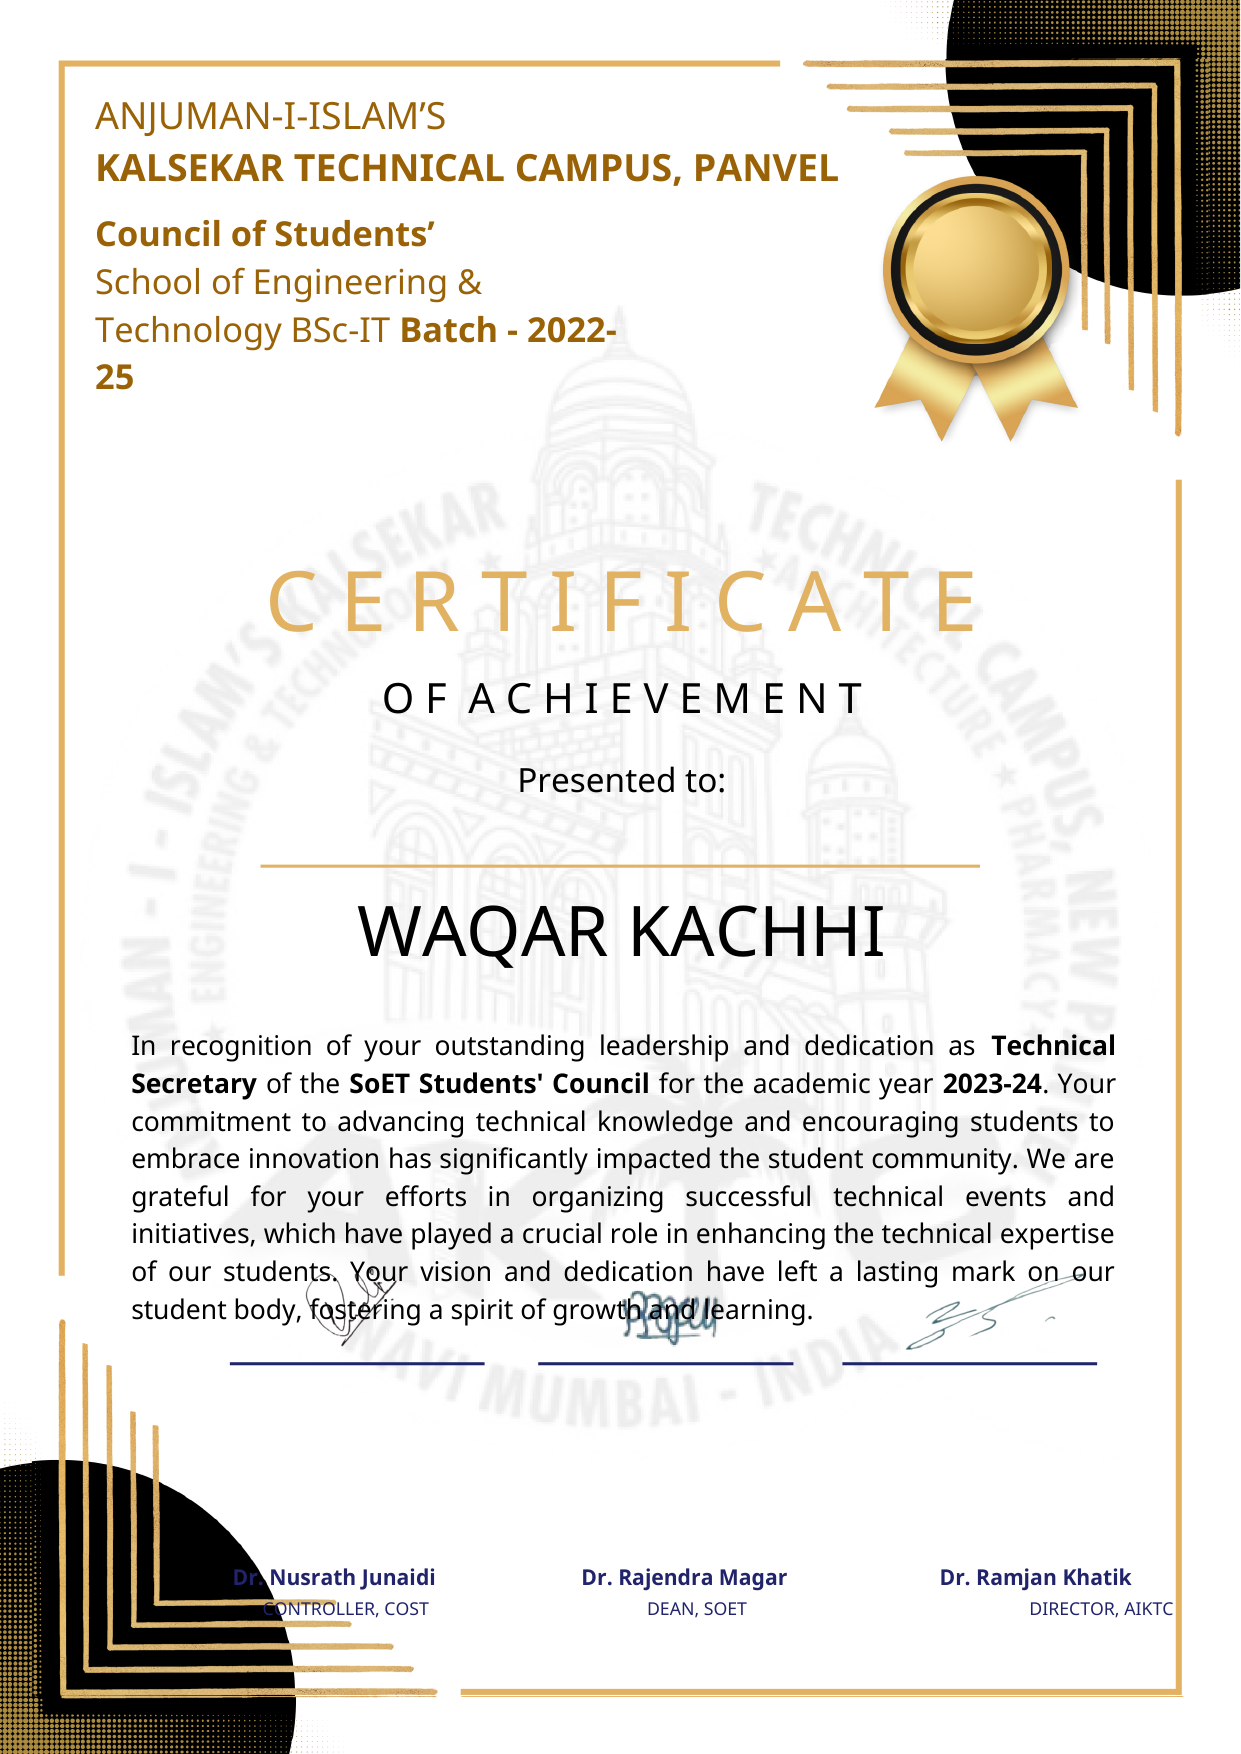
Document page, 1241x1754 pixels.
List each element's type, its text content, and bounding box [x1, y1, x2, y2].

table_header DEAN, SOET [521, 1599, 872, 1631]
table_header Dr. Ramjan Khatik [860, 1560, 1211, 1597]
text WAQAR KACHHI [95, 882, 1148, 977]
text ANJUMAN-I-ISLAM’S KALSEKAR TECHNICAL CAMPUS, PANVEL [95, 89, 848, 193]
text C E R T I F I C A T E [95, 542, 1148, 656]
text Presented to: [95, 757, 1148, 803]
text In recognition of your outstanding leadership and dedication as Technical Secretary of the SoET Students' Council for the academic year 2023-24. Your commitment to advancing technical knowledge and encouraging students to embrace innovation has significantly impacted the student community. We are grateful for your efforts in organizing successful technical events and initiatives, which have played a crucial role in enhancing the technical expertise of our students. Your vision and dedication have left a lasting mark on our student body, fostering a spirit of growth and learning. [131, 1027, 1116, 1327]
table_header CONTROLLER, COST [170, 1599, 521, 1631]
table_header Dr. Nusrath Junaidi [158, 1560, 509, 1597]
table_header DIRECTOR, AIKTC [873, 1599, 1223, 1631]
text Council of Students’ School of Engineering & Technology BSc-IT Batch - 2022-25 [95, 209, 638, 400]
picture [0, 0, 1241, 1754]
text O F A C H I E V E M E N T [95, 669, 1148, 726]
table_header Dr. Rajendra Magar [509, 1560, 860, 1597]
